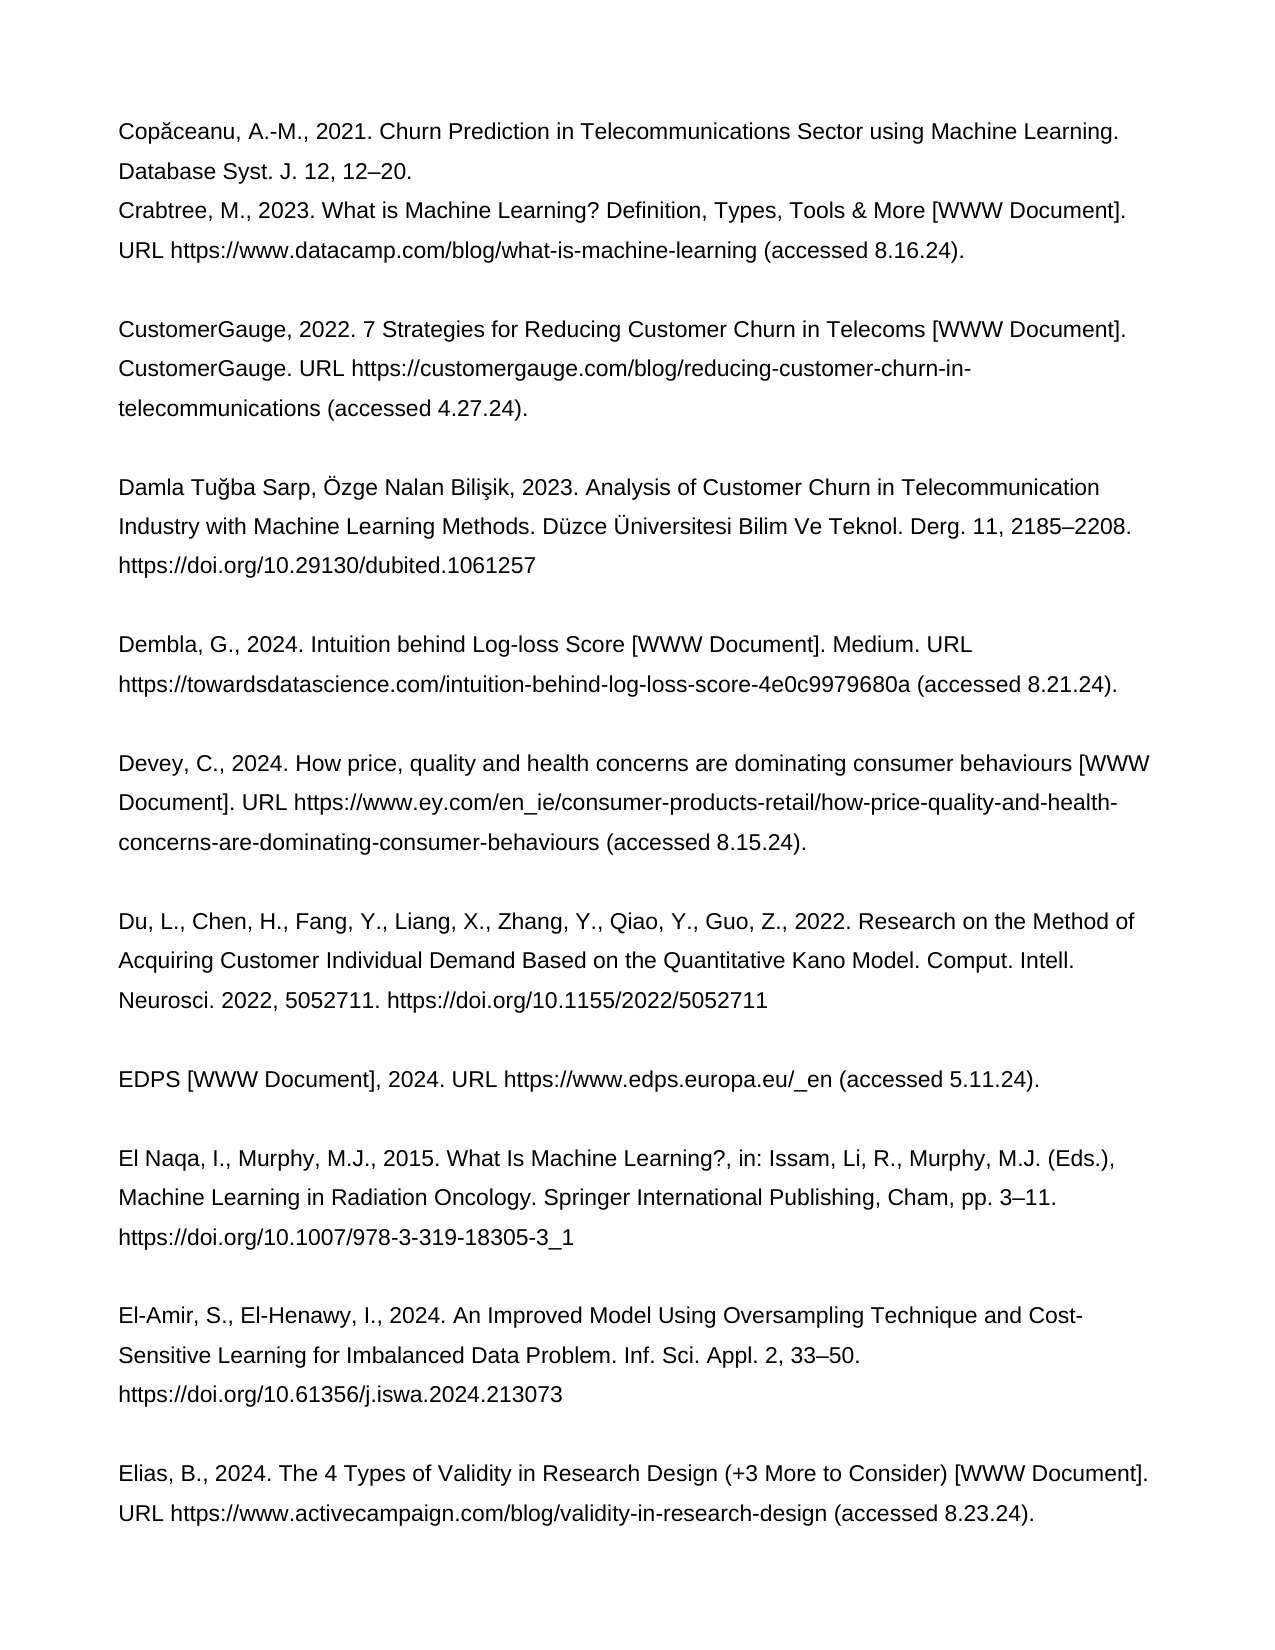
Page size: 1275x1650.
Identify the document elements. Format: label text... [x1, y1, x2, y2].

text Devey, C., 2024. How price, quality and health concerns are dominating consumer behaviours [WWW Document]. URL https://www.ey.com/en_ie/consumer-products-retail/how-price-quality-and-health-concerns-are-dominating-consumer-behaviours (accessed 8.15.24). [118, 750, 1157, 855]
text Damla Tuğba Sarp, Özge Nalan Bilişik, 2023. Analysis of Customer Churn in Telecommunication Industry with Machine Learning Methods. Düzce Üniversitesi Bilim Ve Teknol. Derg. 11, 2185–2208. https://doi.org/10.29130/dubited.1061257 [118, 473, 1157, 579]
text Crabtree, M., 2023. What is Machine Learning? Definition, Types, Tools & More [WWW Document]. URL https://www.datacamp.com/blog/what-is-machine-learning (accessed 8.16.24). [118, 197, 1157, 263]
text Du, L., Chen, H., Fang, Y., Liang, X., Zhang, Y., Qiao, Y., Guo, Z., 2022. Research on the Method of Acquiring Customer Individual Demand Based on the Quantitative Kano Model. Comput. Intell. Neurosci. 2022, 5052711. https://doi.org/10.1155/2022/5052711 [118, 908, 1157, 1013]
text CustomerGauge, 2022. 7 Strategies for Reducing Customer Churn in Telecoms [WWW Document]. CustomerGauge. URL https://customergauge.com/blog/reducing-customer-churn-in-telecommunications (accessed 4.27.24). [118, 316, 1157, 421]
text Elias, B., 2024. The 4 Types of Validity in Research Design (+3 More to Consider) [WWW Document]. URL https://www.activecampaign.com/blog/validity-in-research-design (accessed 8.23.24). [118, 1460, 1157, 1526]
text El Naqa, I., Murphy, M.J., 2015. What Is Machine Learning?, in: Issam, Li, R., Murphy, M.J. (Eds.), Machine Learning in Radiation Oncology. Springer International Publishing, Cham, pp. 3–11. https://doi.org/10.1007/978-3-319-18305-3_1 [118, 1144, 1157, 1250]
text EDPS [WWW Document], 2024. URL https://www.edps.europa.eu/_en (accessed 5.11.24). [118, 1066, 1157, 1092]
text Copăceanu, A.-M., 2021. Churn Prediction in Telecommunications Sector using Machine Learning. Database Syst. J. 12, 12–20. [118, 118, 1157, 184]
text El-Amir, S., El-Henawy, I., 2024. An Improved Model Using Oversampling Technique and Cost-Sensitive Learning for Imbalanced Data Problem. Inf. Sci. Appl. 2, 33–50. https://doi.org/10.61356/j.iswa.2024.213073 [118, 1302, 1157, 1408]
text Dembla, G., 2024. Intuition behind Log-loss Score [WWW Document]. Medium. URL https://towardsdatascience.com/intuition-behind-log-loss-score-4e0c9979680a (accessed 8.21.24). [118, 631, 1157, 697]
